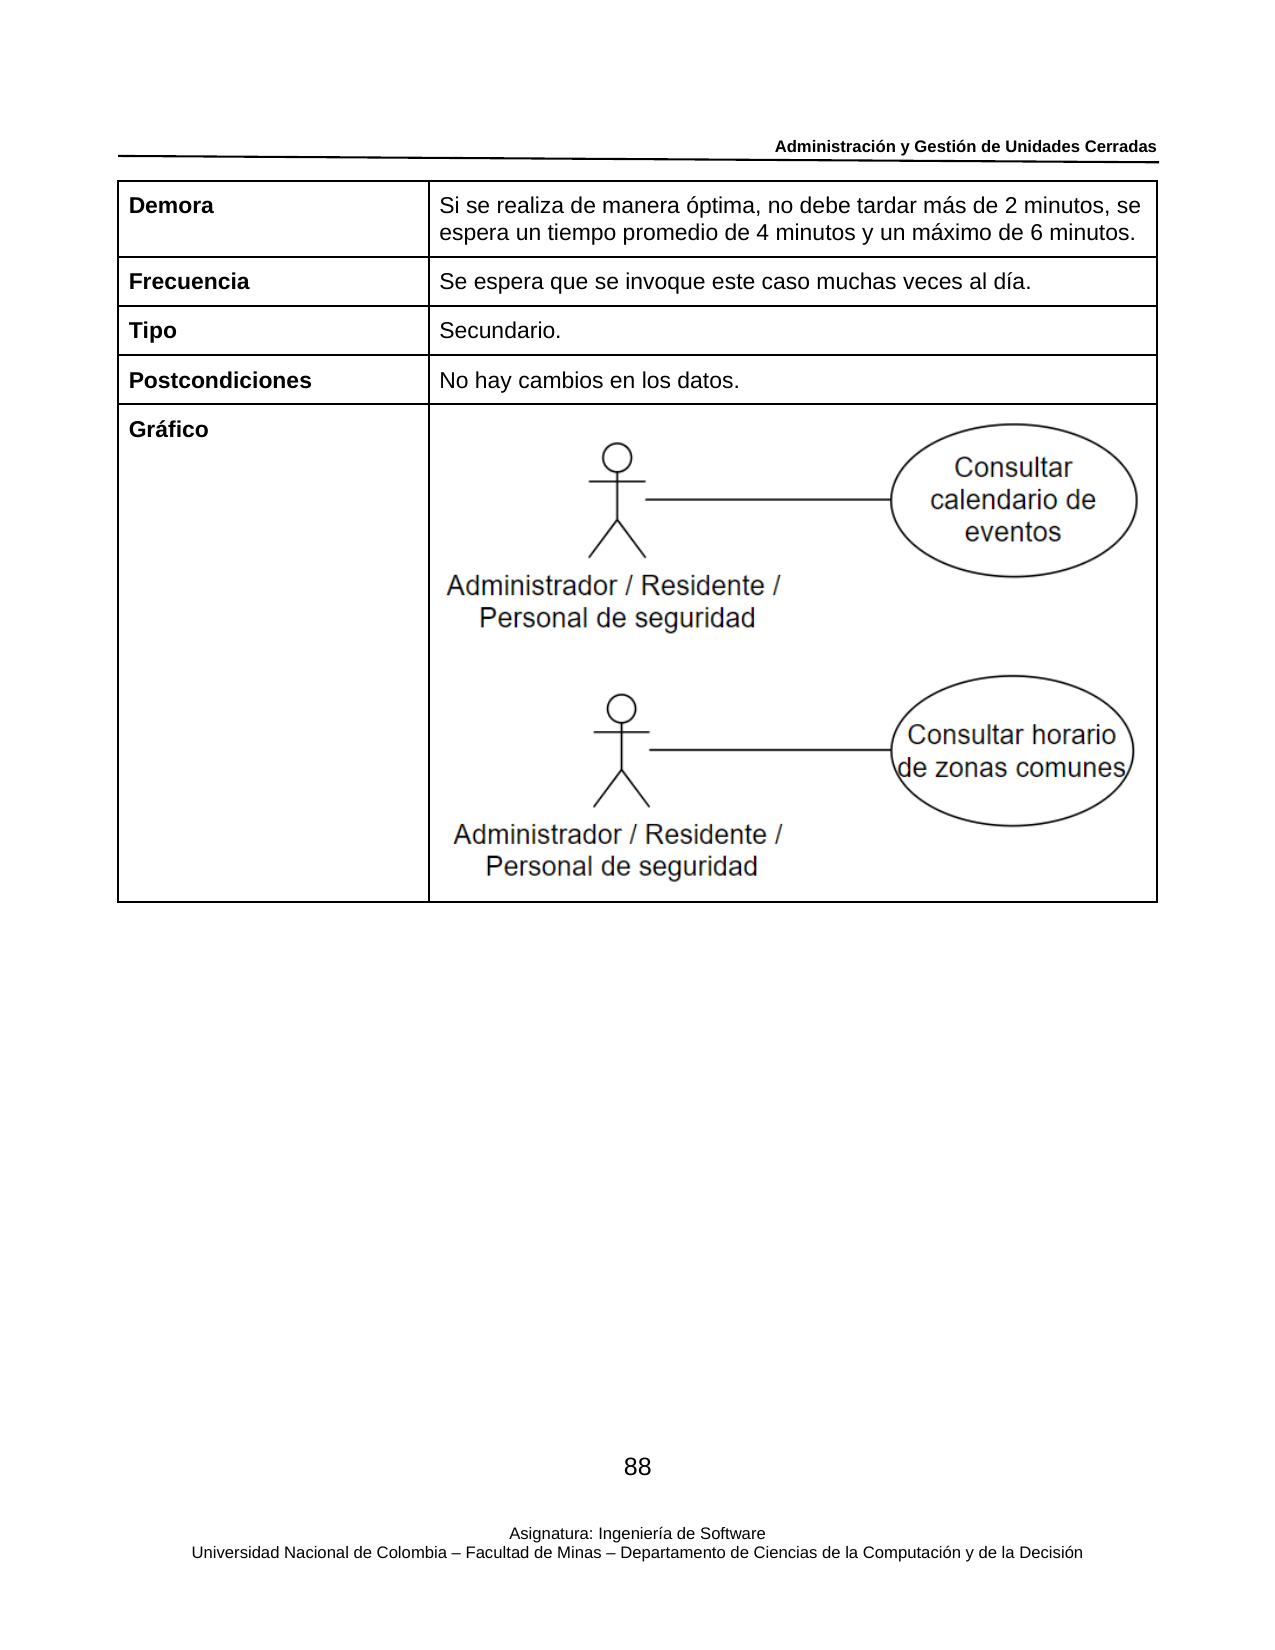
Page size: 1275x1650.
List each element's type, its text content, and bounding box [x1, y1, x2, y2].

table_cell [430, 405, 1156, 901]
table_cell Secundario. [430, 307, 1156, 354]
table_cell Demora [119, 182, 428, 256]
table_cell Frecuencia [119, 258, 428, 305]
table_cell Tipo [119, 307, 428, 354]
picture [439, 663, 1146, 891]
table_cell Si se realiza de manera óptima, no debe tardar más de 2 minutos, se espera un tiempo promedio de 4 minutos y un máximo de 6 minutos. [430, 182, 1156, 256]
picture [439, 415, 1146, 637]
table_cell No hay cambios en los datos. [430, 356, 1156, 403]
table_cell Se espera que se invoque este caso muchas veces al día. [430, 258, 1156, 305]
table_cell Gráfico [119, 405, 428, 901]
table_cell Postcondiciones [119, 356, 428, 403]
